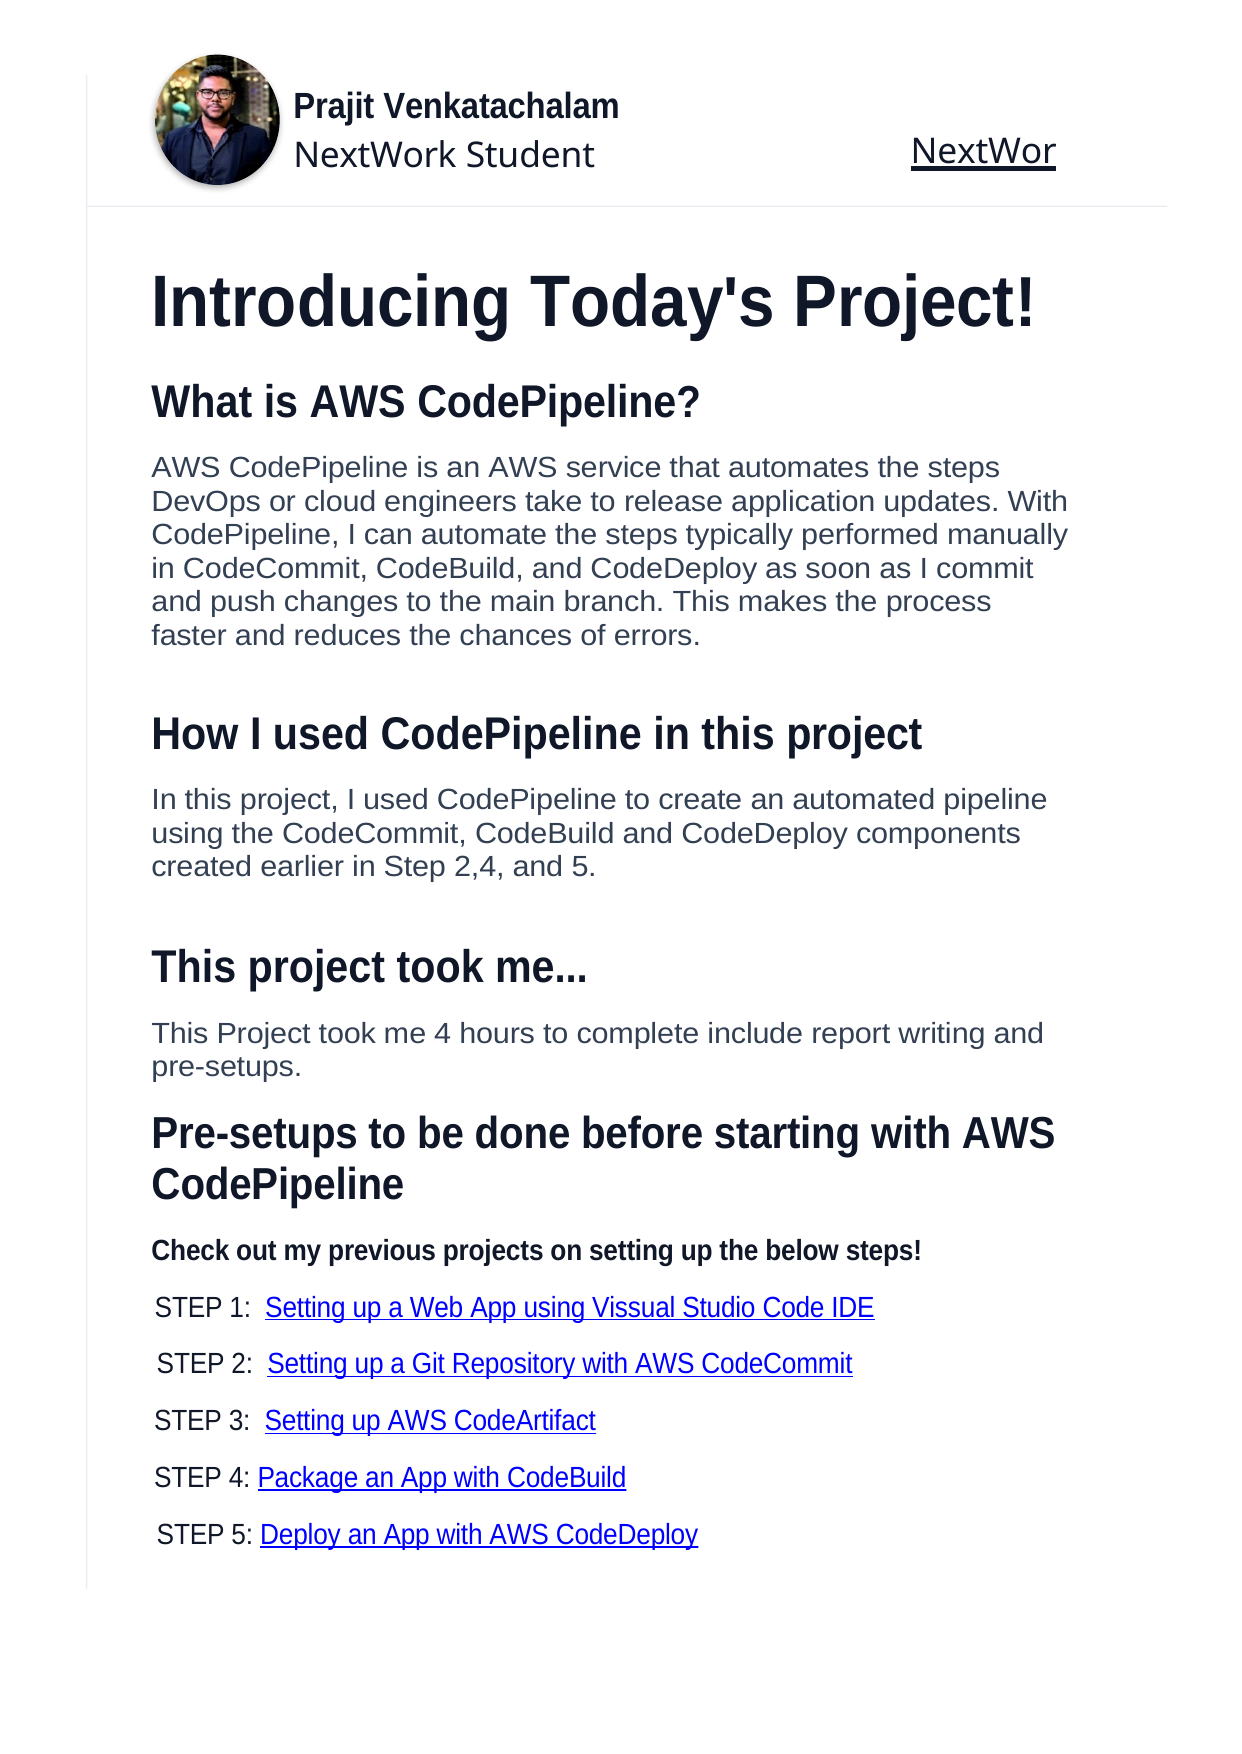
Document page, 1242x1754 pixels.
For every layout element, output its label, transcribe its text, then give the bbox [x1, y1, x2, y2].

text What is AWS CodePipeline? [151, 374, 1071, 427]
picture [155, 54, 280, 185]
text Pre-setups to be done before starting with AWS CodePipeline [151, 1106, 1071, 1209]
text In this project, I used CodePipeline to create an automated pipeline using the CodeCommit, CodeBuild and CodeDeploy components created earlier in Step 2,4, and 5. [151, 782, 1071, 883]
text This project took me... [151, 940, 1071, 992]
text AWS CodePipeline is an AWS service that automates the steps DevOps or cloud engineers take to release application updates. With CodePipeline, I can automate the steps typically performed manually in CodeCommit, CodeBuild, and CodeDeploy as soon as I commit and push changes to the main branch. This makes the process faster and reduces the chances of errors. [151, 450, 1071, 652]
text How I used CodePipeline in this project [151, 706, 1071, 759]
text STEP 3: Setting up AWS CodeArtifact [125, 1403, 1071, 1437]
text STEP 1: Setting up a Web App using Vissual Studio Code IDE [139, 1289, 1071, 1323]
text Check out my previous projects on setting up the below steps! [151, 1233, 1071, 1266]
text STEP 2: Setting up a Git Repository with AWS CodeCommit [125, 1346, 1071, 1380]
text STEP 4: Package an App with CodeBuild [139, 1460, 1071, 1494]
subtitle Introducing Today's Project! [151, 258, 1071, 342]
text This Project took me 4 hours to complete include report writing and pre-setups. [151, 1016, 1071, 1083]
text STEP 5: Deploy an App with AWS CodeDeploy [139, 1517, 1071, 1551]
